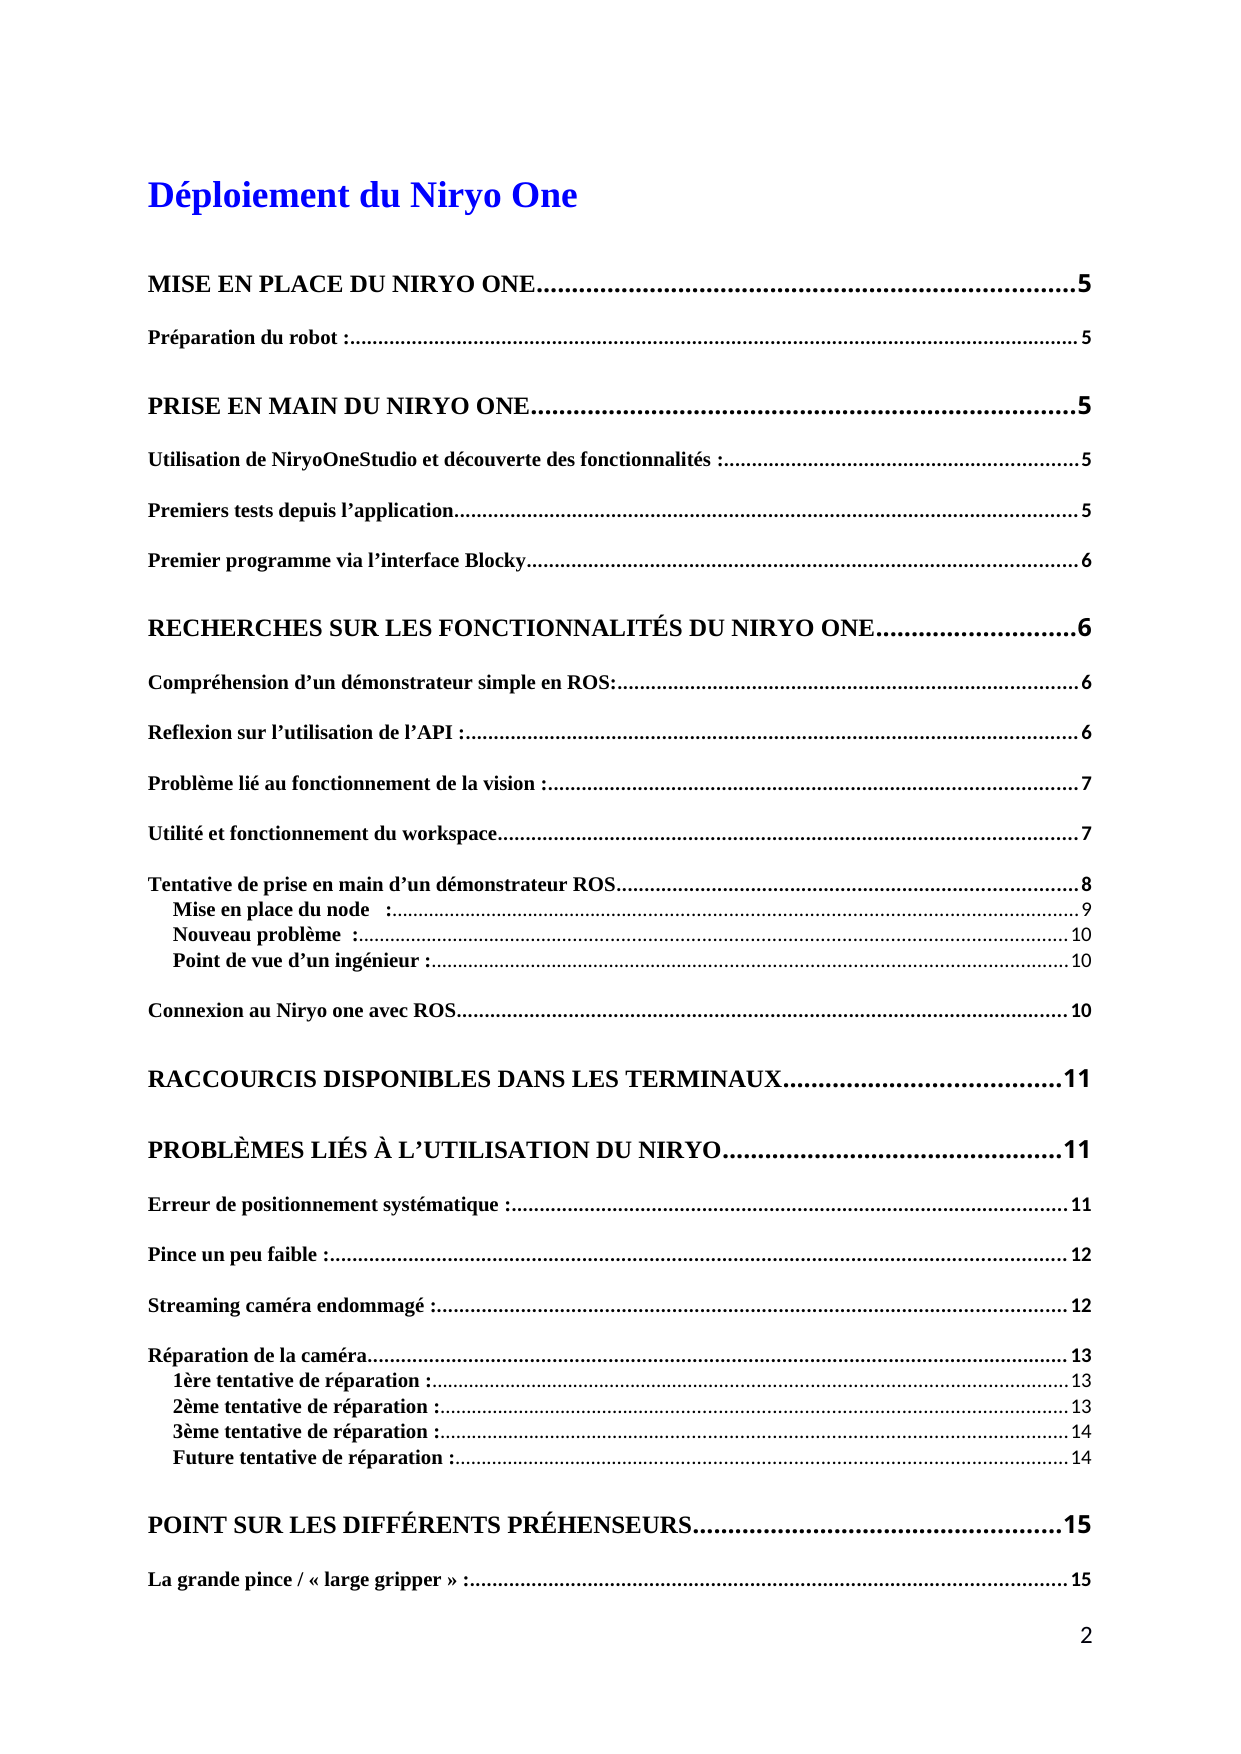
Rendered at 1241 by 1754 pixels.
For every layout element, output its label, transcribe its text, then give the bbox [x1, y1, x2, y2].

text Problème lié au fonctionnement de la vision : 7 [148, 770, 1092, 795]
text Nouveau problème : 10 [173, 922, 1092, 947]
text Point de vue d’un ingénieur : 10 [173, 947, 1092, 972]
text Pince un peu faible : 12 [148, 1241, 1092, 1267]
text Future tentative de réparation : 14 [173, 1444, 1092, 1469]
text 2ème tentative de réparation : 13 [173, 1393, 1092, 1418]
text Recherches sur les fonctionnalités du Niryo One 6 [148, 610, 1092, 644]
text Mise en place du Niryo One 5 [148, 265, 1092, 299]
text Compréhension d’un démonstrateur simple en ROS: 6 [148, 669, 1092, 694]
text Premier programme via l’interface Blocky 6 [148, 547, 1092, 573]
text Streaming caméra endommagé : 12 [148, 1292, 1092, 1317]
text Mise en place du node : 9 [173, 896, 1092, 922]
text Réparation de la caméra 13 [148, 1342, 1092, 1368]
text Utilité et fonctionnement du workspace 7 [148, 820, 1092, 846]
text Point sur les différents préhenseurs 15 [148, 1507, 1092, 1541]
text Raccourcis disponibles dans les terminaux 11 [148, 1060, 1092, 1094]
text Reflexion sur l’utilisation de l’API : 6 [148, 719, 1092, 745]
text Déploiement du Niryo One [148, 173, 1092, 216]
text Tentative de prise en main d’un démonstrateur ROS 8 [148, 871, 1092, 896]
text Problèmes liés à l’utilisation du Niryo 11 [148, 1132, 1092, 1166]
text 3ème tentative de réparation : 14 [173, 1418, 1092, 1444]
text La grande pince / « large gripper » : 15 [148, 1566, 1092, 1591]
text Prise en main du Niryo One 5 [148, 387, 1092, 421]
text Préparation du robot : 5 [148, 324, 1092, 350]
text Connexion au Niryo one avec ROS 10 [148, 997, 1092, 1023]
text Erreur de positionnement systématique : 11 [148, 1191, 1092, 1216]
text 1ère tentative de réparation : 13 [173, 1368, 1092, 1393]
text Premiers tests depuis l’application 5 [148, 497, 1092, 522]
text Utilisation de NiryoOneStudio et découverte des fonctionnalités : 5 [148, 446, 1092, 472]
